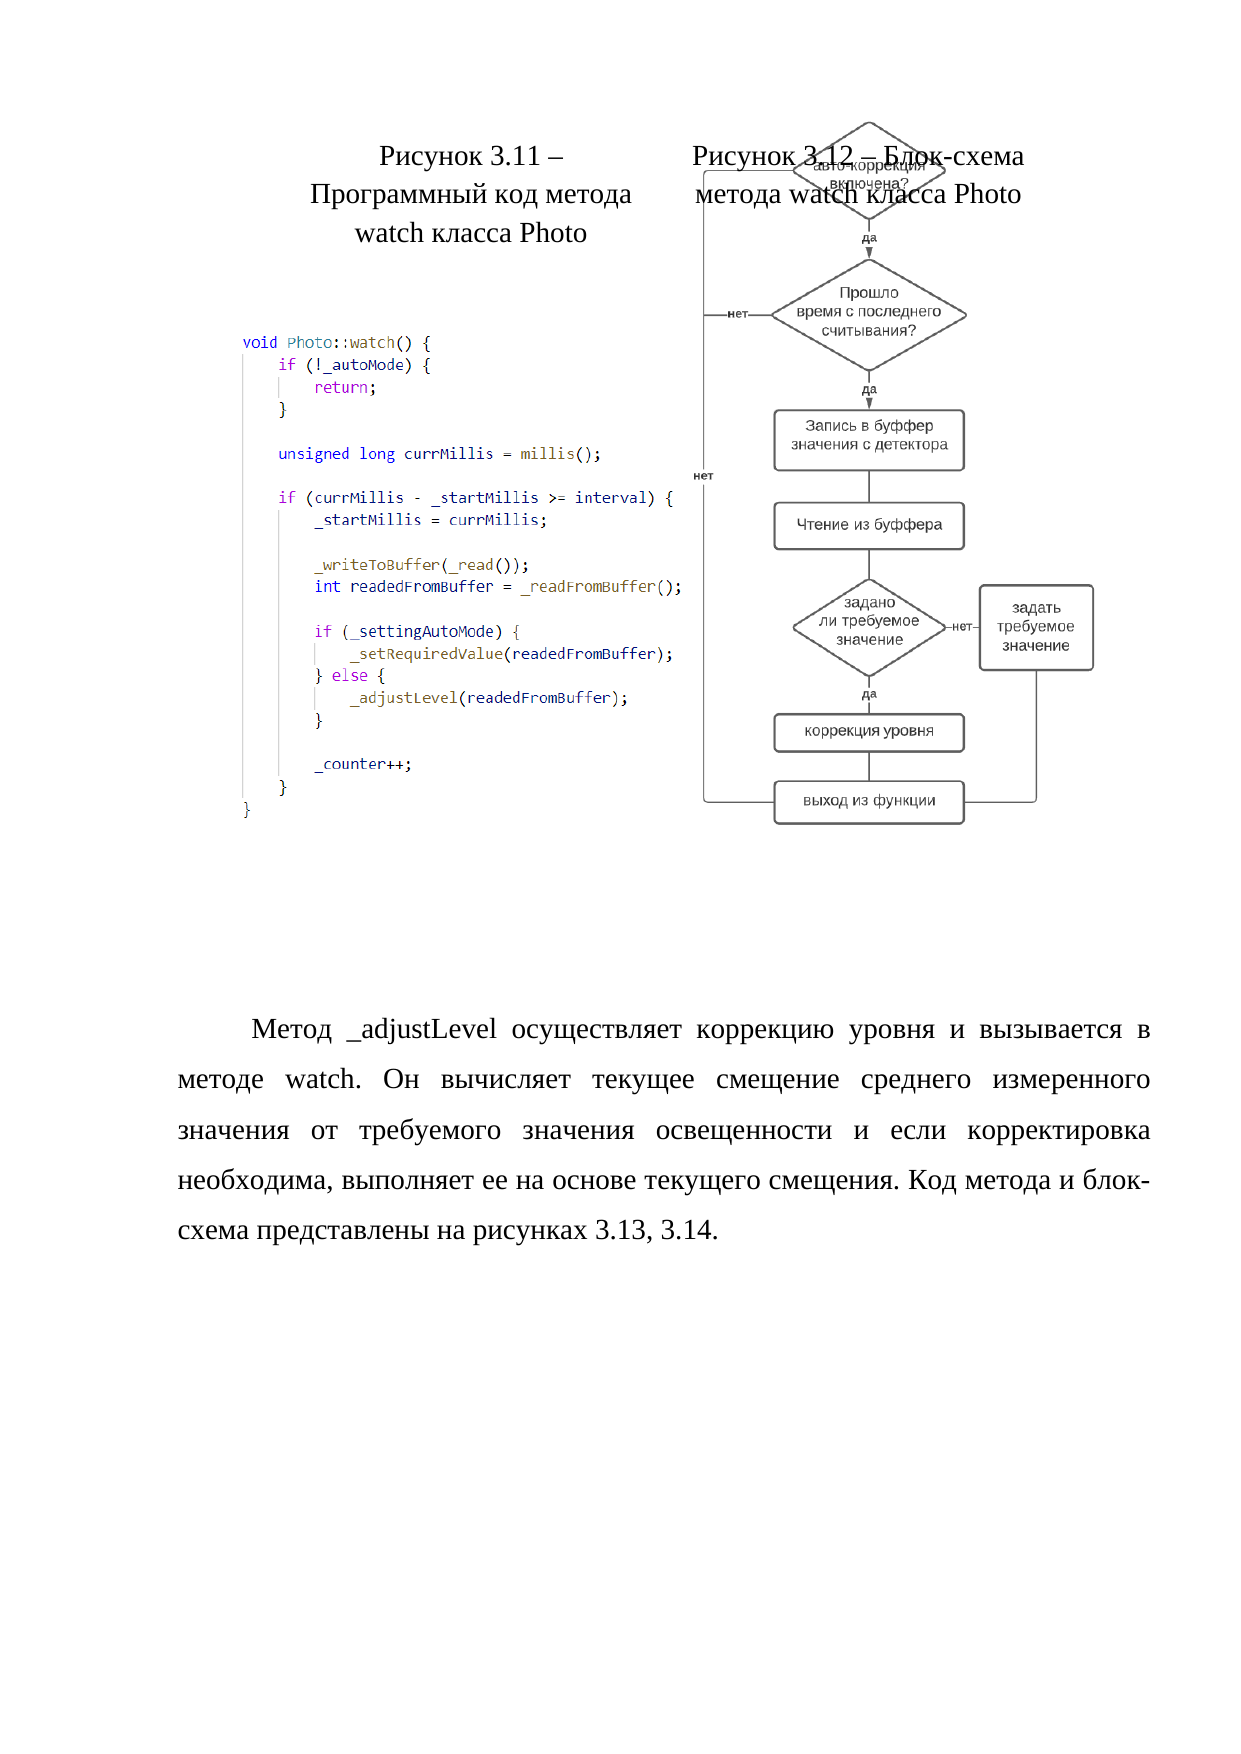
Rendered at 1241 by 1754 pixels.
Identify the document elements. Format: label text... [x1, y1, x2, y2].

text Метод _adjustLevel осуществляет коррекцию уровня и вызывается в методе watch. Он вычисляет текущее смещение среднего измеренного значения от требуемого значения освещенности и если корректировка необходима, выполняет ее на основе текущего смещения. Код метода и блок-схема представлены на рисунках 3.13, 3.14. [177, 1011, 1152, 1246]
picture [232, 118, 1097, 826]
